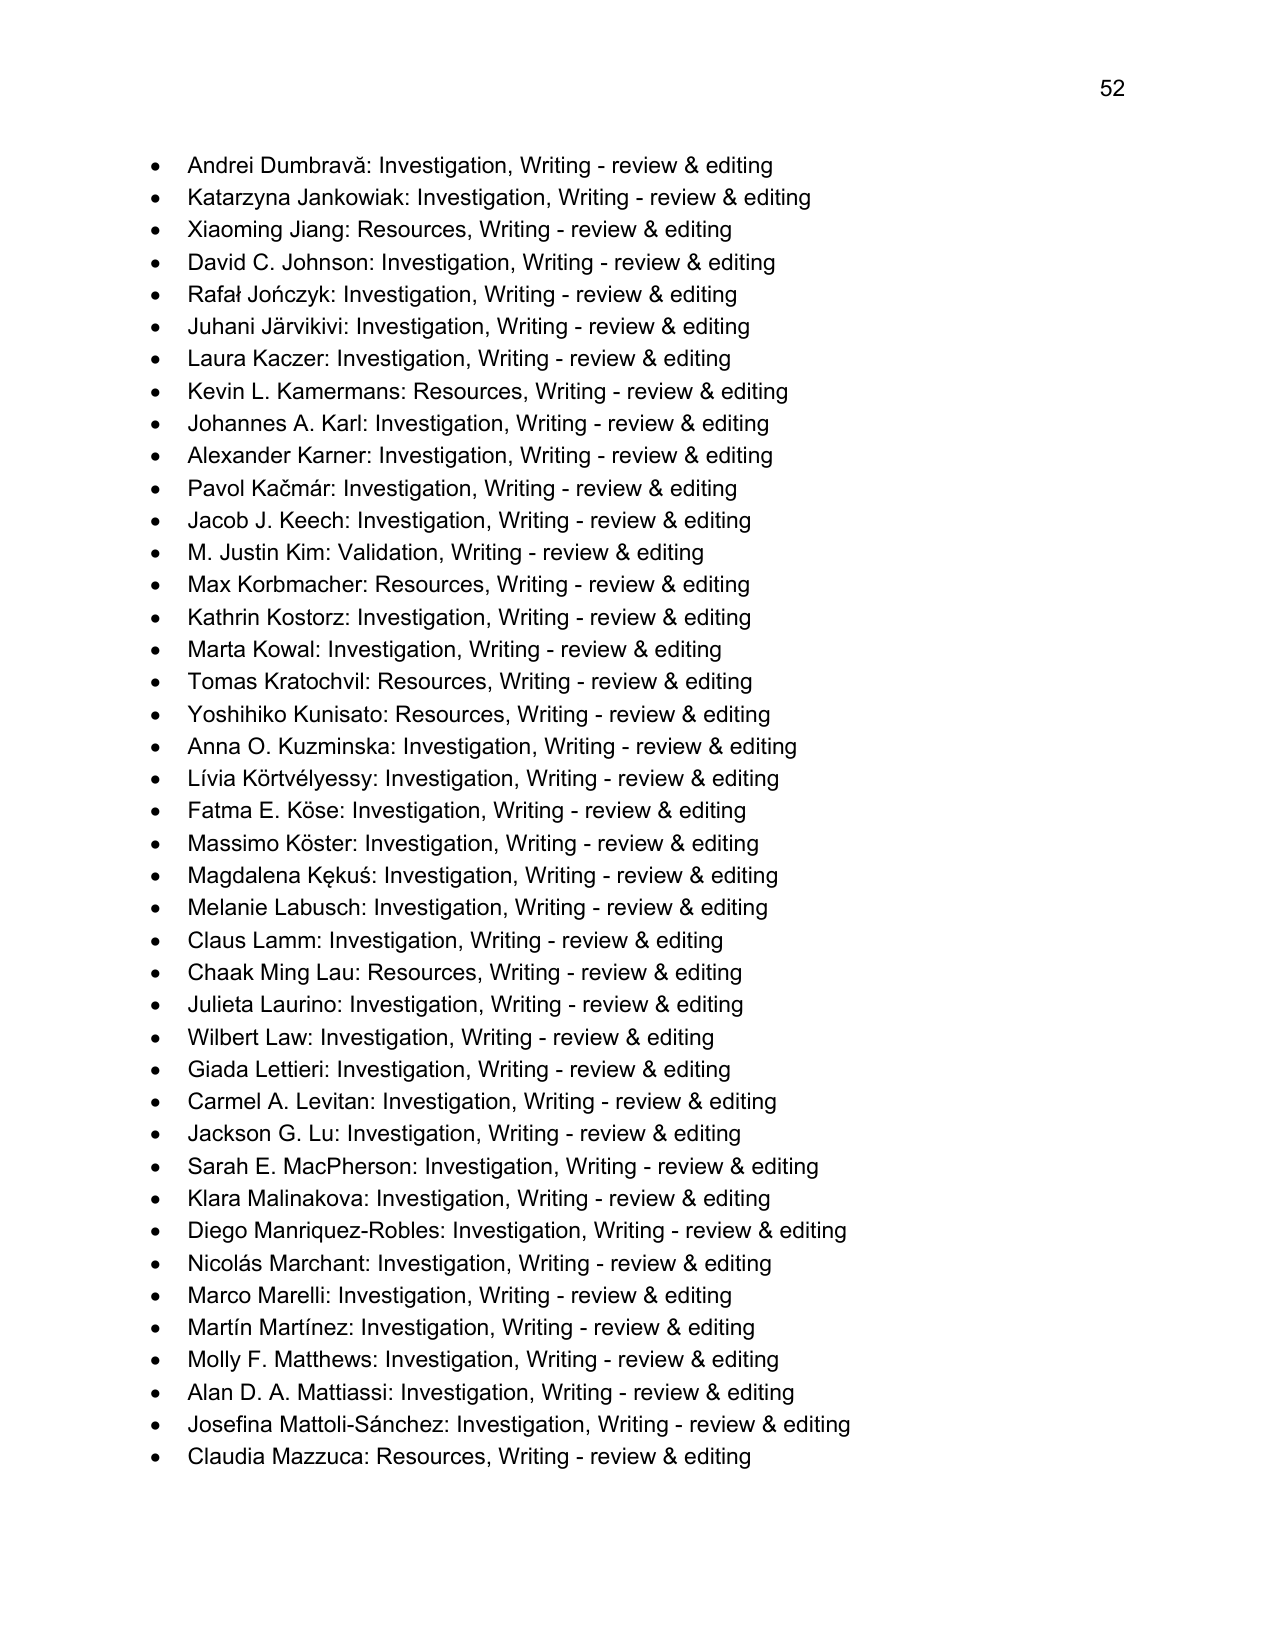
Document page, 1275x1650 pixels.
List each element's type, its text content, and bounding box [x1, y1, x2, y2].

list Andrei Dumbravă: Investigation, Writing - review & editing [150, 150, 1125, 178]
list Rafał Jończyk: Investigation, Writing - review & editing [150, 279, 1125, 307]
list M. Justin Kim: Validation, Writing - review & editing [150, 537, 1125, 566]
list Jacob J. Keech: Investigation, Writing - review & editing [150, 505, 1125, 533]
list Xiaoming Jiang: Resources, Writing - review & editing [150, 214, 1125, 243]
list Yoshihiko Kunisato: Resources, Writing - review & editing [150, 699, 1125, 727]
list Melanie Labusch: Investigation, Writing - review & editing [150, 893, 1125, 921]
list Johannes A. Karl: Investigation, Writing - review & editing [150, 408, 1125, 436]
list Martín Martínez: Investigation, Writing - review & editing [150, 1312, 1125, 1341]
list Magdalena Kękuś: Investigation, Writing - review & editing [150, 860, 1125, 888]
list Katarzyna Jankowiak: Investigation, Writing - review & editing [150, 182, 1125, 210]
list Claudia Mazzuca: Resources, Writing - review & editing [150, 1442, 1125, 1470]
list Lívia Körtvélyessy: Investigation, Writing - review & editing [150, 763, 1125, 792]
list Julieta Laurino: Investigation, Writing - review & editing [150, 989, 1125, 1018]
list Laura Kaczer: Investigation, Writing - review & editing [150, 344, 1125, 372]
list Wilbert Law: Investigation, Writing - review & editing [150, 1022, 1125, 1050]
list Jackson G. Lu: Investigation, Writing - review & editing [150, 1119, 1125, 1147]
list Nicolás Marchant: Investigation, Writing - review & editing [150, 1248, 1125, 1276]
list Kevin L. Kamermans: Resources, Writing - review & editing [150, 376, 1125, 404]
list Claus Lamm: Investigation, Writing - review & editing [150, 925, 1125, 953]
list Sarah E. MacPherson: Investigation, Writing - review & editing [150, 1151, 1125, 1179]
list Massimo Köster: Investigation, Writing - review & editing [150, 828, 1125, 856]
list Kathrin Kostorz: Investigation, Writing - review & editing [150, 602, 1125, 630]
list Giada Lettieri: Investigation, Writing - review & editing [150, 1054, 1125, 1082]
list Tomas Kratochvil: Resources, Writing - review & editing [150, 667, 1125, 695]
list Marta Kowal: Investigation, Writing - review & editing [150, 634, 1125, 662]
list Max Korbmacher: Resources, Writing - review & editing [150, 570, 1125, 598]
list Alexander Karner: Investigation, Writing - review & editing [150, 441, 1125, 469]
list Alan D. A. Mattiassi: Investigation, Writing - review & editing [150, 1377, 1125, 1405]
list Josefina Mattoli-Sánchez: Investigation, Writing - review & editing [150, 1409, 1125, 1437]
list Fatma E. Köse: Investigation, Writing - review & editing [150, 796, 1125, 824]
list Diego Manriquez-Robles: Investigation, Writing - review & editing [150, 1216, 1125, 1244]
list Carmel A. Levitan: Investigation, Writing - review & editing [150, 1086, 1125, 1114]
list Juhani Järvikivi: Investigation, Writing - review & editing [150, 311, 1125, 339]
list David C. Johnson: Investigation, Writing - review & editing [150, 247, 1125, 275]
list Klara Malinakova: Investigation, Writing - review & editing [150, 1183, 1125, 1211]
list Molly F. Matthews: Investigation, Writing - review & editing [150, 1345, 1125, 1373]
list Chaak Ming Lau: Resources, Writing - review & editing [150, 957, 1125, 985]
list Marco Marelli: Investigation, Writing - review & editing [150, 1280, 1125, 1308]
list Anna O. Kuzminska: Investigation, Writing - review & editing [150, 731, 1125, 759]
list Pavol Kačmár: Investigation, Writing - review & editing [150, 473, 1125, 501]
